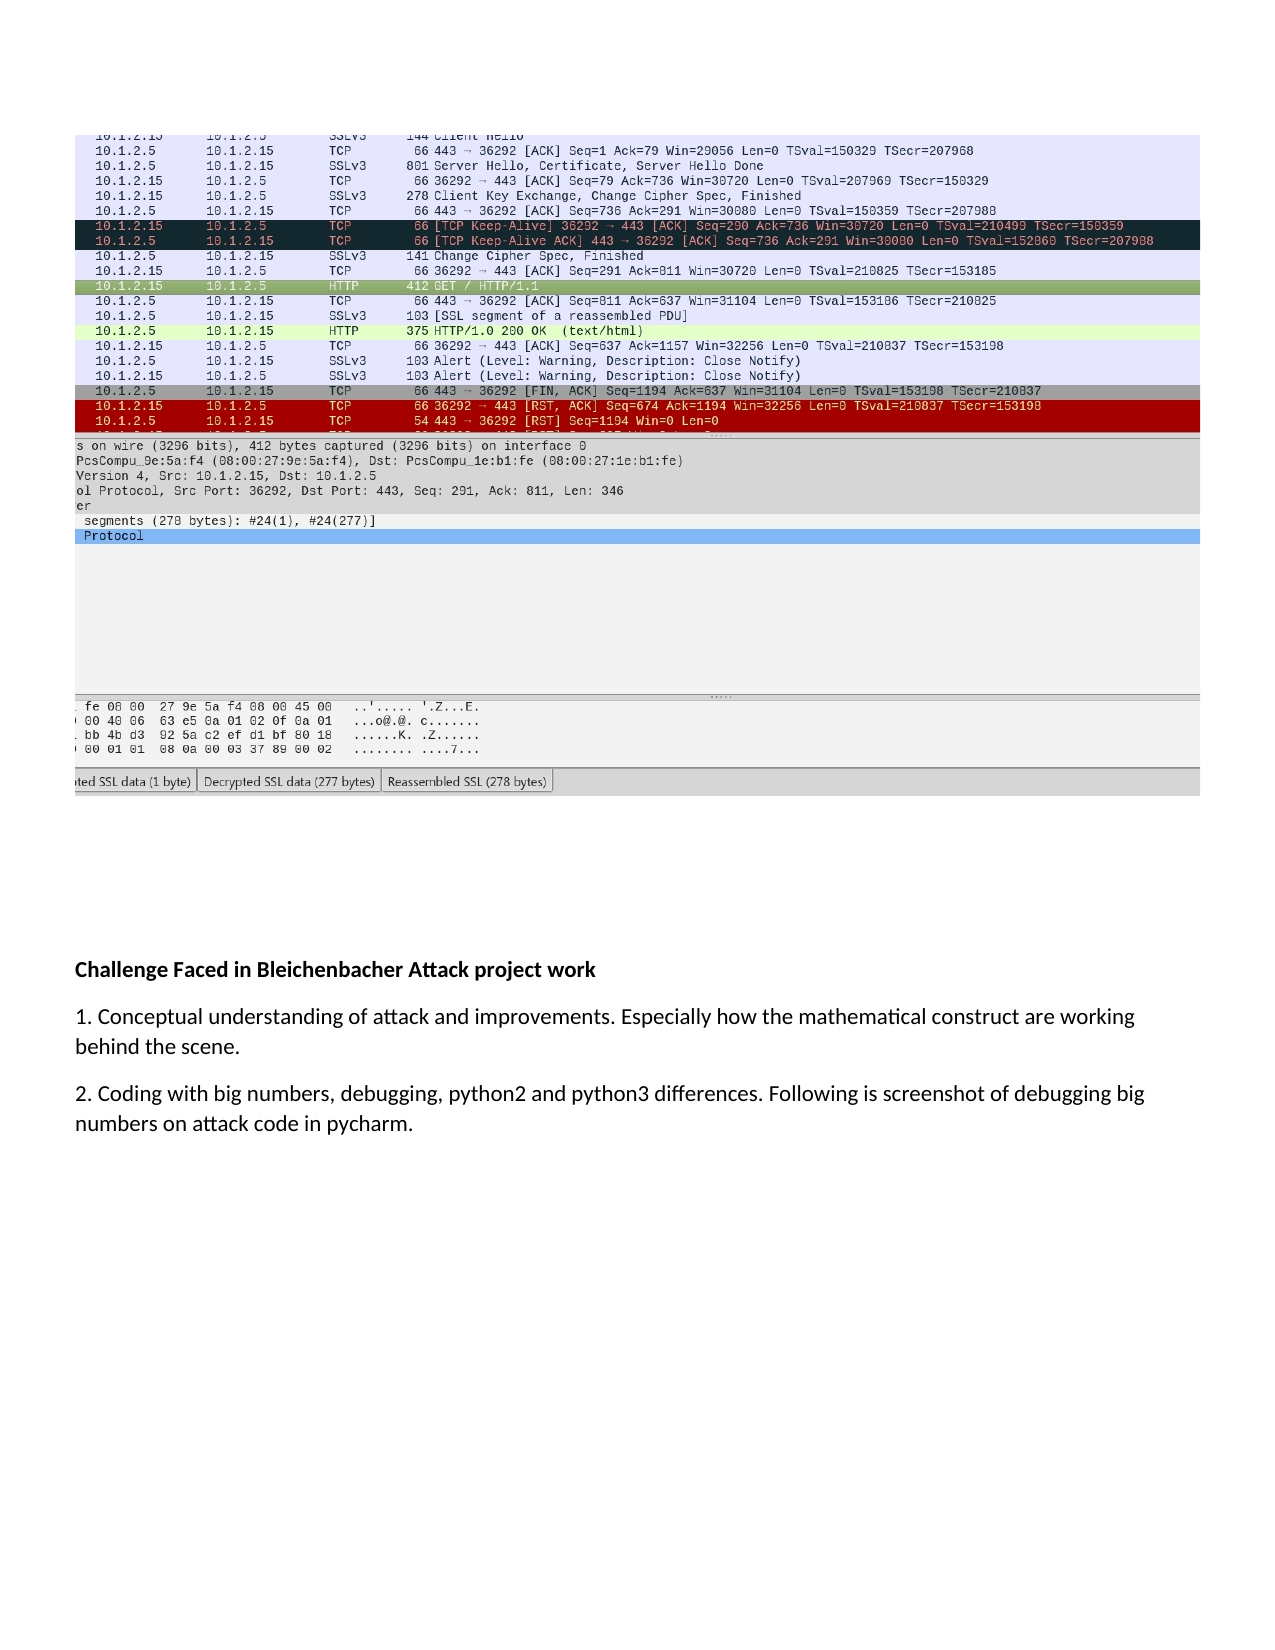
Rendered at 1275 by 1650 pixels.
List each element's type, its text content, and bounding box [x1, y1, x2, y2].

list Conceptual understanding of attack and improvements. Especially how the mathematical construct are working behind the scene. [75, 1002, 1200, 1060]
picture [75, 135, 1200, 796]
list Coding with big numbers, debugging, python2 and python3 differences. Following is screenshot of debugging big numbers on attack code in pycharm. [75, 1079, 1200, 1137]
text Challenge Faced in Bleichenbacher Attack project work [75, 955, 1200, 983]
